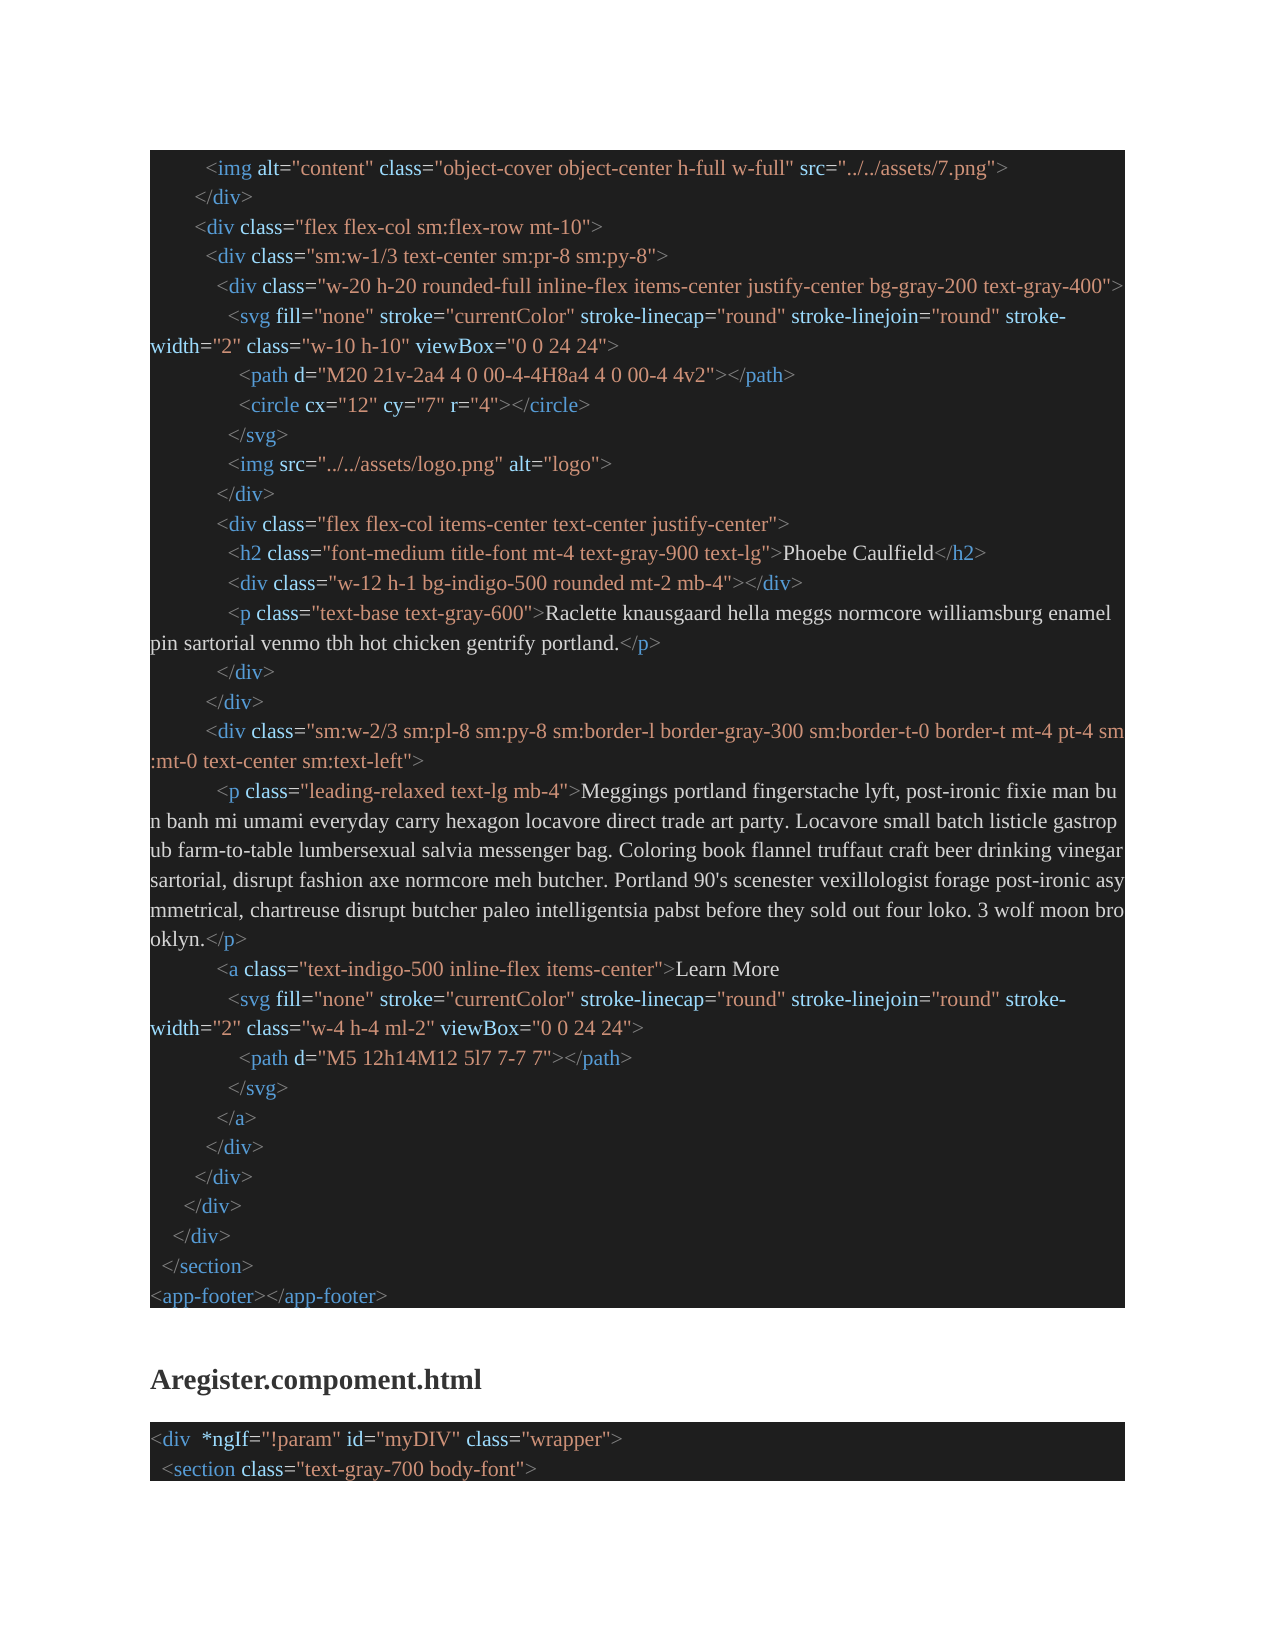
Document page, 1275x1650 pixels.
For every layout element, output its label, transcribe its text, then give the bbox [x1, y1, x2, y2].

text <div *ngIf="!param" id="myDIV" class="wrapper"> [150, 1422, 1125, 1451]
text <svg fill="none" stroke="currentColor" stroke-linecap="round" stroke-linejoin="round" stroke-width="2" class="w-4 h-4 ml-2" viewBox="0 0 24 24"> [150, 981, 1125, 1041]
text <p class="leading-relaxed text-lg mb-4">Meggings portland fingerstache lyft, post-ironic fixie man bun banh mi umami everyday carry hexagon locavore direct trade art party. Locavore small batch listicle gastropub farm-to-table lumbersexual salvia messenger bag. Coloring book flannel truffaut craft beer drinking vinegar sartorial, disrupt fashion axe normcore meh butcher. Portland 90's scenester vexillologist forage post-ironic asymmetrical, chartreuse disrupt butcher paleo intelligentsia pabst before they sold out four loko. 3 wolf moon brooklyn.</p> [150, 773, 1125, 952]
text </div> [150, 180, 1125, 209]
text <div class="w-12 h-1 bg-indigo-500 rounded mt-2 mb-4"></div> [150, 566, 1125, 595]
text <section class="text-gray-700 body-font"> [150, 1451, 1125, 1481]
text </div> [150, 1159, 1125, 1189]
text <img alt="content" class="object-cover object-center h-full w-full" src="../../assets/7.png"> [150, 150, 1125, 180]
text <path d="M20 21v-2a4 4 0 00-4-4H8a4 4 0 00-4 4v2"></path> [150, 358, 1125, 387]
text <div class="sm:w-1/3 text-center sm:pr-8 sm:py-8"> [150, 239, 1125, 269]
text </div> [150, 1219, 1125, 1248]
text <h2 class="font-medium title-font mt-4 text-gray-900 text-lg">Phoebe Caulfield</h2> [150, 536, 1125, 566]
text <div class="flex flex-col items-center text-center justify-center"> [150, 506, 1125, 536]
text <div class="sm:w-2/3 sm:pl-8 sm:py-8 sm:border-l border-gray-300 sm:border-t-0 border-t mt-4 pt-4 sm:mt-0 text-center sm:text-left"> [150, 714, 1125, 773]
text </div> [150, 1130, 1125, 1159]
text <p class="text-base text-gray-600">Raclette knausgaard hella meggs normcore williamsburg enamel pin sartorial venmo tbh hot chicken gentrify portland.</p> [150, 595, 1125, 655]
text </div> [150, 477, 1125, 506]
text </a> [150, 1100, 1125, 1130]
text </div> [150, 1189, 1125, 1219]
text <img src="../../assets/logo.png" alt="logo"> [150, 447, 1125, 477]
text </div> [150, 684, 1125, 714]
text </svg> [150, 417, 1125, 447]
text Aregister.compoment.html [150, 1362, 1125, 1396]
text <circle cx="12" cy="7" r="4"></circle> [150, 387, 1125, 417]
text <div class="w-20 h-20 rounded-full inline-flex items-center justify-center bg-gray-200 text-gray-400"> [150, 269, 1125, 298]
text <path d="M5 12h14M12 5l7 7-7 7"></path> [150, 1041, 1125, 1070]
text </div> [150, 655, 1125, 684]
text <app-footer></app-footer> [150, 1278, 1125, 1308]
text <svg fill="none" stroke="currentColor" stroke-linecap="round" stroke-linejoin="round" stroke-width="2" class="w-10 h-10" viewBox="0 0 24 24"> [150, 298, 1125, 358]
text <div class="flex flex-col sm:flex-row mt-10"> [150, 209, 1125, 239]
text </section> [150, 1248, 1125, 1278]
text </svg> [150, 1070, 1125, 1100]
text <a class="text-indigo-500 inline-flex items-center">Learn More [150, 952, 1125, 981]
